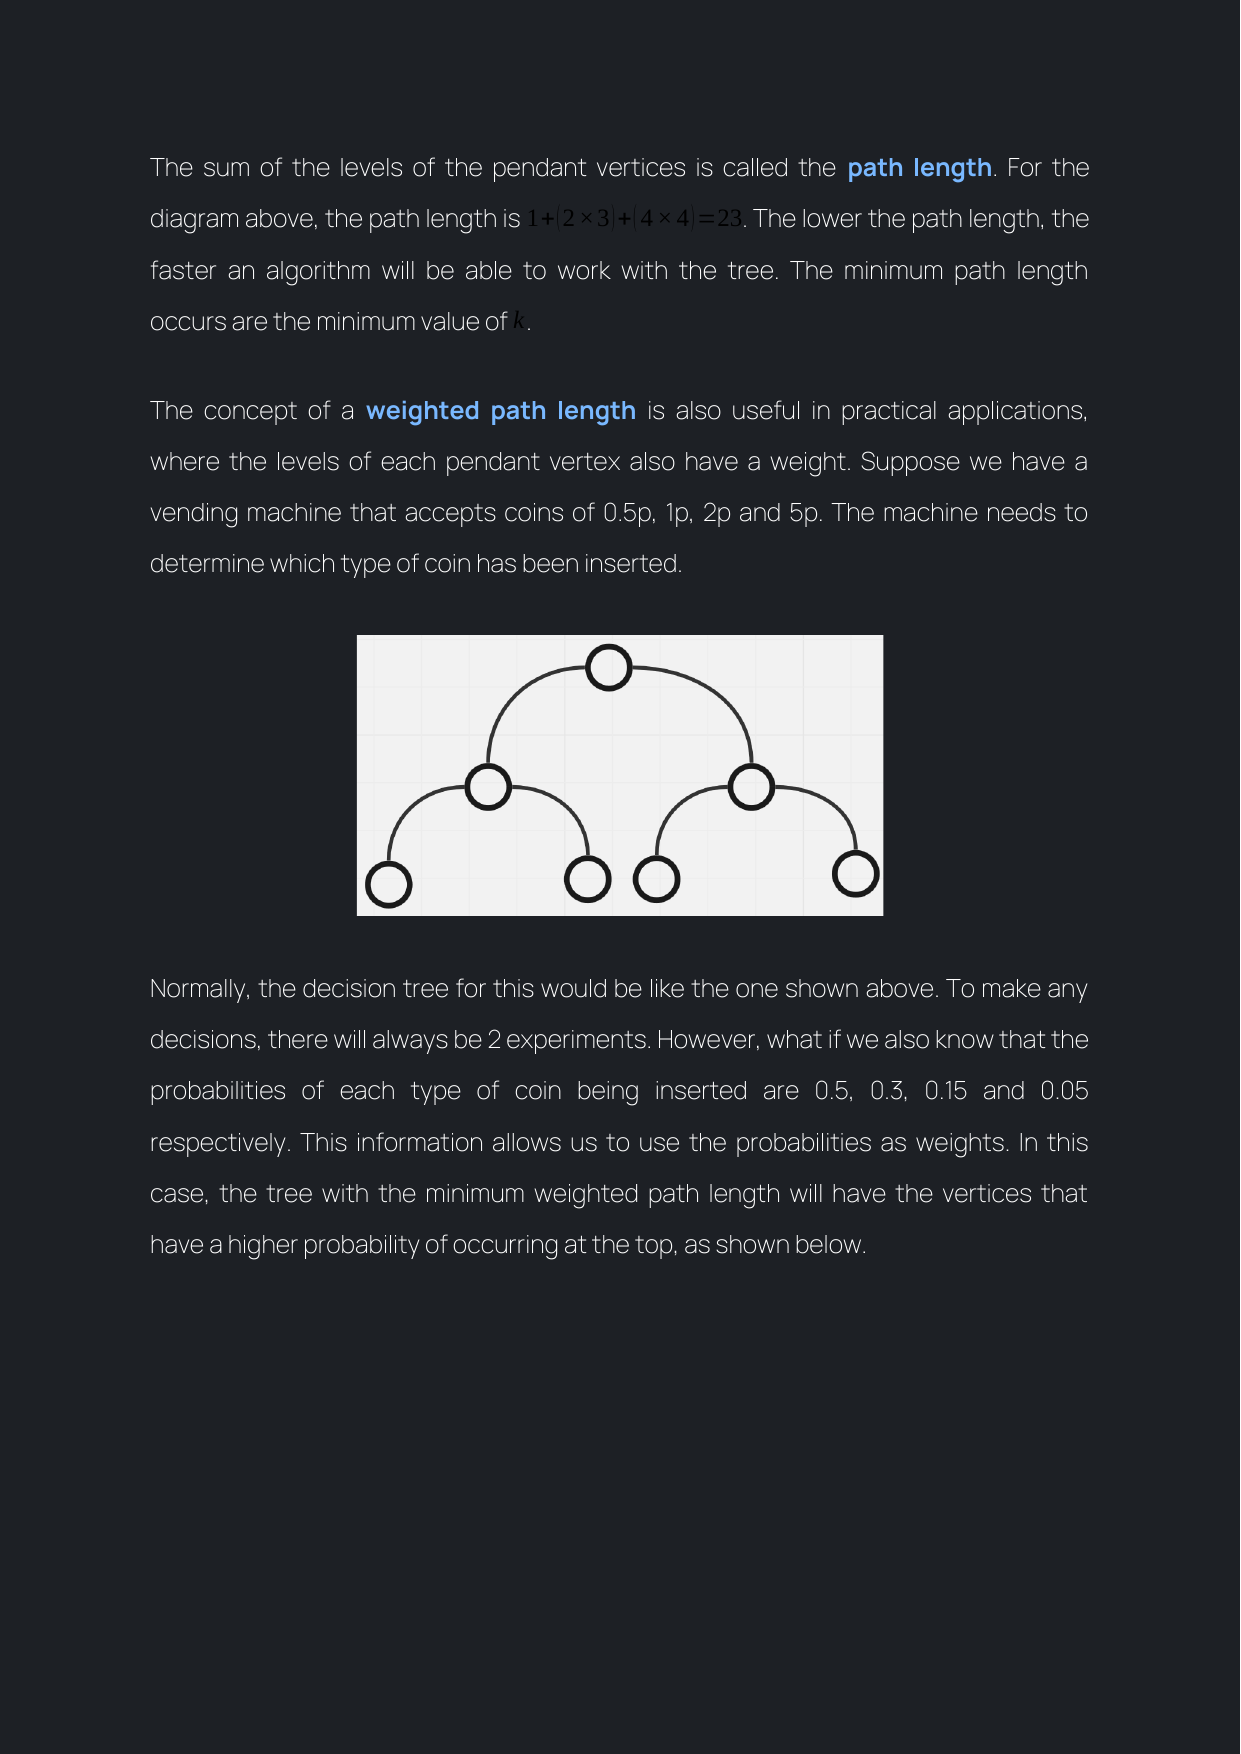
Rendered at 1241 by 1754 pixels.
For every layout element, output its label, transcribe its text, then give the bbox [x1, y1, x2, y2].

picture [356, 635, 884, 916]
text Normally, the decision tree for this would be like the one shown above. To make any decisions, there will always be 2 experiments. However, what if we also know that the probabilities of each type of coin being inserted are 0.5, 0.3, 0.15 and 0.05 respectively. This information allows us to use the probabilities as weights. In this case, the tree with the minimum weighted path length will have the vertices that have a higher probability of occurring at the top, as shown below. [150, 971, 1090, 1261]
text The sum of the levels of the pendant vertices is called the path length. For the diagram above, the path length is . The lower the path length, the faster an algorithm will be able to work with the tree. The minimum path length occurs are the minimum value of . [150, 150, 1090, 338]
text The concept of a weighted path length is also useful in practical applications, where the levels of each pendant vertex also have a weight. Suppose we have a vending machine that accepts coins of 0.5p, 1p, 2p and 5p. The machine needs to determine which type of coin has been inserted. [150, 392, 1090, 580]
